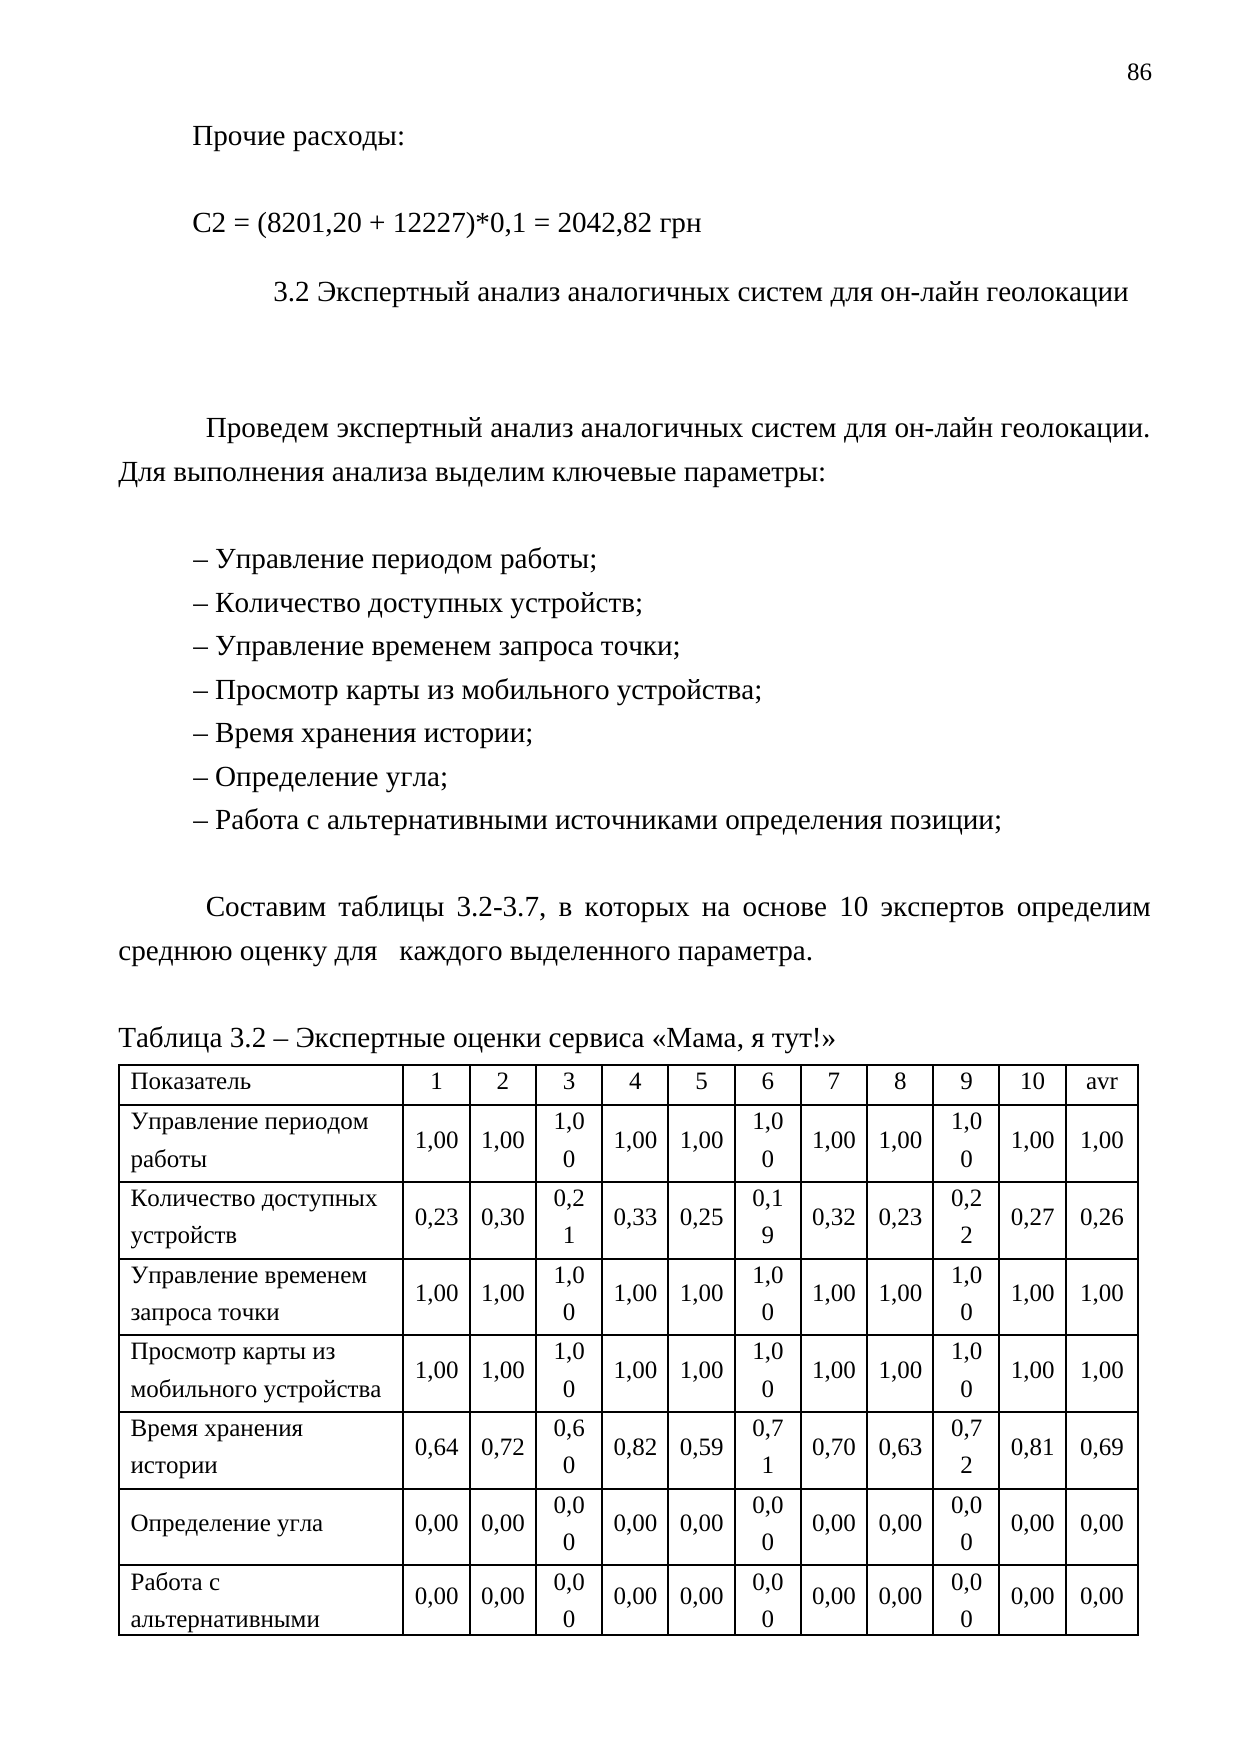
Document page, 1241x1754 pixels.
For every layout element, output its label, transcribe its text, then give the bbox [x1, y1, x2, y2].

table_cell 1,00 [736, 1260, 800, 1334]
table_cell 0,00 [736, 1566, 800, 1634]
table_header Показатель [120, 1066, 402, 1104]
list – Время хранения истории; [193, 715, 1152, 749]
table_cell 0,63 [868, 1413, 932, 1488]
table_cell 0,00 [934, 1566, 998, 1634]
table_header 5 [669, 1066, 734, 1104]
table_cell 1,00 [736, 1336, 800, 1411]
table_cell 0,00 [669, 1566, 734, 1634]
table_cell 0,00 [603, 1566, 667, 1634]
table_cell 1,00 [404, 1336, 469, 1411]
table_header 2 [471, 1066, 535, 1104]
table_cell 0,26 [1067, 1183, 1137, 1258]
table_cell 0,00 [471, 1490, 535, 1564]
table_cell 0,00 [868, 1566, 932, 1634]
table_cell 1,00 [669, 1336, 734, 1411]
text Таблица 3.2 – Экспертные оценки сервиса «Мама, я тут!» [118, 1020, 1152, 1054]
table_cell 0,00 [1000, 1490, 1065, 1564]
table_cell 1,00 [537, 1106, 601, 1181]
table_cell 0,00 [1067, 1490, 1137, 1564]
text С2 = (8201,20 + 12227)*0,1 = 2042,82 грн [118, 205, 1152, 239]
table_cell 1,00 [802, 1260, 866, 1334]
table_cell 0,72 [934, 1413, 998, 1488]
table_cell 1,00 [934, 1336, 998, 1411]
table_cell 0,19 [736, 1183, 800, 1258]
table_cell Управление периодом работы [120, 1106, 402, 1181]
table_header 7 [802, 1066, 866, 1104]
table_header 10 [1000, 1066, 1065, 1104]
table_cell Время хранения истории [120, 1413, 402, 1488]
table_cell 0,27 [1000, 1183, 1065, 1258]
list – Просмотр карты из мобильного устройства; [193, 672, 1152, 705]
table_header 6 [736, 1066, 800, 1104]
list – Работа с альтернативными источниками определения позиции; [193, 802, 1152, 836]
table_cell 0,00 [537, 1566, 601, 1634]
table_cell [120, 1566, 402, 1634]
table_cell 1,00 [603, 1336, 667, 1411]
table_cell 1,00 [736, 1106, 800, 1181]
table_cell 1,00 [868, 1106, 932, 1181]
table_cell 0,00 [1067, 1566, 1137, 1634]
table_cell 0,30 [471, 1183, 535, 1258]
table_cell 1,00 [537, 1336, 601, 1411]
table_cell 0,71 [736, 1413, 800, 1488]
table_cell 0,21 [537, 1183, 601, 1258]
table_cell 0,25 [669, 1183, 734, 1258]
table_cell 0,81 [1000, 1413, 1065, 1488]
table_cell 1,00 [404, 1106, 469, 1181]
table_cell 0,00 [603, 1490, 667, 1564]
table_cell 1,00 [1000, 1106, 1065, 1181]
list – Определение угла; [193, 759, 1152, 792]
table_cell 0,00 [802, 1490, 866, 1564]
table_cell 1,00 [934, 1106, 998, 1181]
table_cell 0,00 [404, 1490, 469, 1564]
table_cell 1,00 [404, 1260, 469, 1334]
table_cell 1,00 [802, 1106, 866, 1181]
table_cell 0,00 [802, 1566, 866, 1634]
table_header avr [1067, 1066, 1137, 1104]
table_cell 1,00 [1067, 1106, 1137, 1181]
table_header 1 [404, 1066, 469, 1104]
table_cell 1,00 [1000, 1336, 1065, 1411]
table_cell 0,00 [404, 1566, 469, 1634]
table_cell 1,00 [868, 1260, 932, 1334]
table_cell 0,32 [802, 1183, 866, 1258]
list – Управление временем запроса точки; [193, 628, 1152, 662]
table_cell 1,00 [669, 1106, 734, 1181]
table_cell 1,00 [471, 1260, 535, 1334]
table_cell 0,23 [868, 1183, 932, 1258]
table_cell 0,69 [1067, 1413, 1137, 1488]
table_cell 0,00 [669, 1490, 734, 1564]
table_cell 1,00 [603, 1106, 667, 1181]
list – Управление периодом работы; [193, 541, 1152, 575]
table_cell 1,00 [471, 1336, 535, 1411]
table_cell 1,00 [603, 1260, 667, 1334]
text Прочие расходы: [118, 118, 1152, 152]
table_cell 1,00 [934, 1260, 998, 1334]
table_cell 0,23 [404, 1183, 469, 1258]
table_cell Количество доступных устройств [120, 1183, 402, 1258]
table_cell 0,00 [868, 1490, 932, 1564]
table_cell 0,00 [471, 1566, 535, 1634]
text Составим таблицы 3.2-3.7, в которых на основе 10 экспертов определим среднюю оценку для каждого выделенного параметра. [118, 889, 1152, 967]
table_cell 0,59 [669, 1413, 734, 1488]
table_cell 0,00 [736, 1490, 800, 1564]
table_header 8 [868, 1066, 932, 1104]
list – Количество доступных устройств; [193, 585, 1152, 618]
table_header 9 [934, 1066, 998, 1104]
table_cell 1,00 [471, 1106, 535, 1181]
table_cell 0,72 [471, 1413, 535, 1488]
table_cell 1,00 [868, 1336, 932, 1411]
table_cell 0,00 [537, 1490, 601, 1564]
table_cell 0,64 [404, 1413, 469, 1488]
table_cell 1,00 [802, 1336, 866, 1411]
table_cell 0,22 [934, 1183, 998, 1258]
table_cell Определение угла [120, 1490, 402, 1564]
table_cell 1,00 [537, 1260, 601, 1334]
table_cell 1,00 [669, 1260, 734, 1334]
table_cell 0,00 [934, 1490, 998, 1564]
text Проведем экспертный анализ аналогичных систем для он-лайн геолокации. Для выполнения анализа выделим ключевые параметры: [118, 411, 1152, 488]
table_header 4 [603, 1066, 667, 1104]
table_cell 0,00 [1000, 1566, 1065, 1634]
table_cell 0,33 [603, 1183, 667, 1258]
table_cell 0,70 [802, 1413, 866, 1488]
subtitle 3.2 Экспертный анализ аналогичных систем для он-лайн геолокации [118, 274, 1152, 307]
table_cell 0,82 [603, 1413, 667, 1488]
table_cell Просмотр карты из мобильного устройства [120, 1336, 402, 1411]
table_header 3 [537, 1066, 601, 1104]
table_cell 1,00 [1067, 1336, 1137, 1411]
table_cell 0,60 [537, 1413, 601, 1488]
table_cell 1,00 [1000, 1260, 1065, 1334]
table_cell Управление временем запроса точки [120, 1260, 402, 1334]
table_cell 1,00 [1067, 1260, 1137, 1334]
